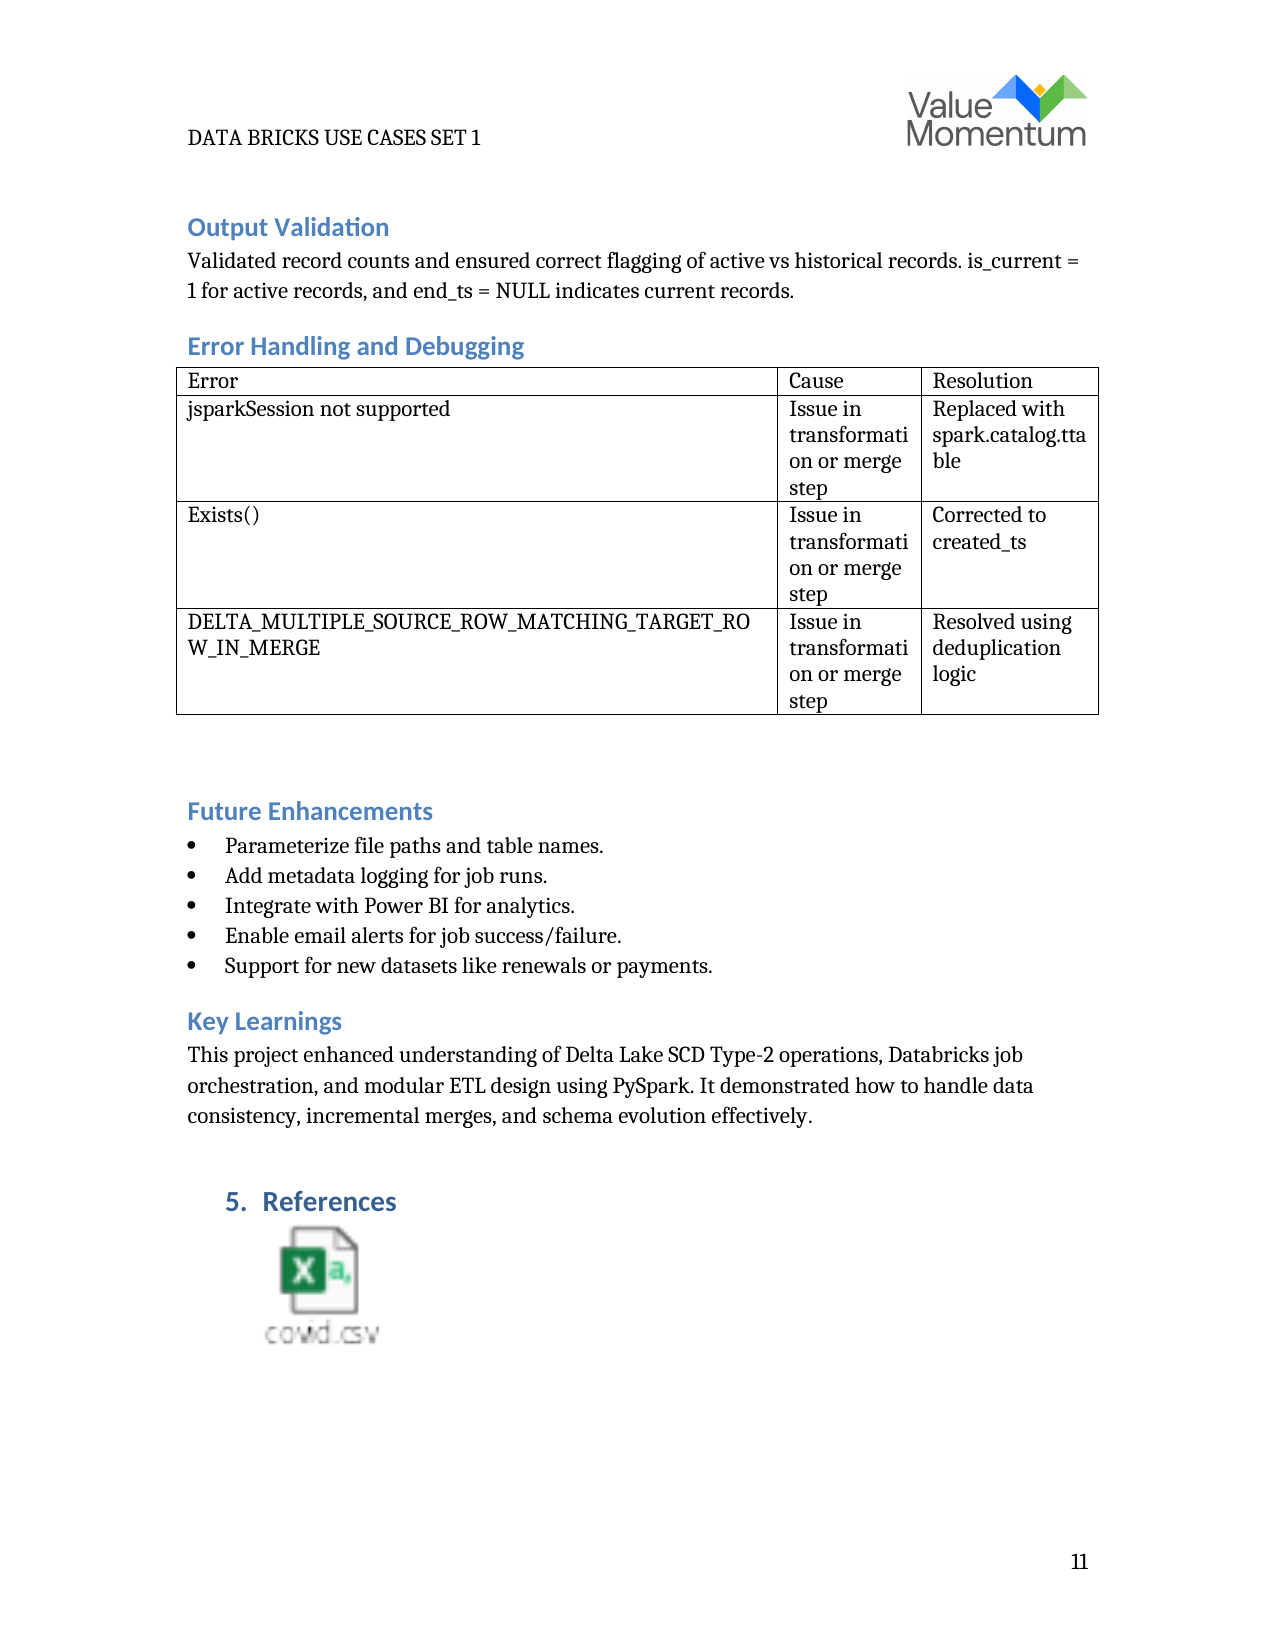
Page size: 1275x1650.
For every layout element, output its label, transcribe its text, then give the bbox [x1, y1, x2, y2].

table_header Cause [778, 368, 921, 394]
table_cell Issue in transformation or merge step [778, 396, 921, 501]
list Add metadata logging for job runs. [187, 863, 1087, 889]
table_cell DELTA_MULTIPLE_SOURCE_ROW_MATCHING_TARGET_ROW_IN_MERGE [177, 609, 777, 714]
table_header Resolution [922, 368, 1098, 394]
list Support for new datasets like renewals or payments. [187, 953, 1087, 980]
table_cell Replaced with spark.catalog.ttable [922, 396, 1098, 501]
list Integrate with Power BI for analytics. [187, 893, 1087, 919]
table_cell Resolved using deduplication logic [922, 609, 1098, 714]
table_cell Issue in transformation or merge step [778, 502, 921, 607]
list Parameterize file paths and table names. [187, 832, 1087, 859]
table_cell Issue in transformation or merge step [778, 609, 921, 714]
table_cell Corrected to created_ts [922, 502, 1098, 607]
text Validated record counts and ensured correct flagging of active vs historical records. is_current = 1 for active records, and end_ts = NULL indicates current records. [187, 248, 1087, 304]
table_cell jsparkSession not supported [177, 396, 777, 501]
list Enable email alerts for job success/failure. [187, 923, 1087, 949]
text This project enhanced understanding of Delta Lake SCD Type-2 operations, Databricks job orchestration, and modular ETL design using PySpark. It demonstrated how to handle data consistency, incremental merges, and schema evolution effectively. [187, 1042, 1087, 1129]
subtitle Future Enhancements [187, 794, 1087, 828]
subtitle References [225, 1183, 1087, 1218]
subtitle Output Validation [187, 210, 1087, 243]
subtitle Error Handling and Debugging [187, 329, 1087, 362]
table_header Error [177, 368, 777, 394]
subtitle Key Learnings [187, 1004, 1087, 1037]
picture [907, 75, 1088, 146]
table_cell Exists() [177, 502, 777, 607]
